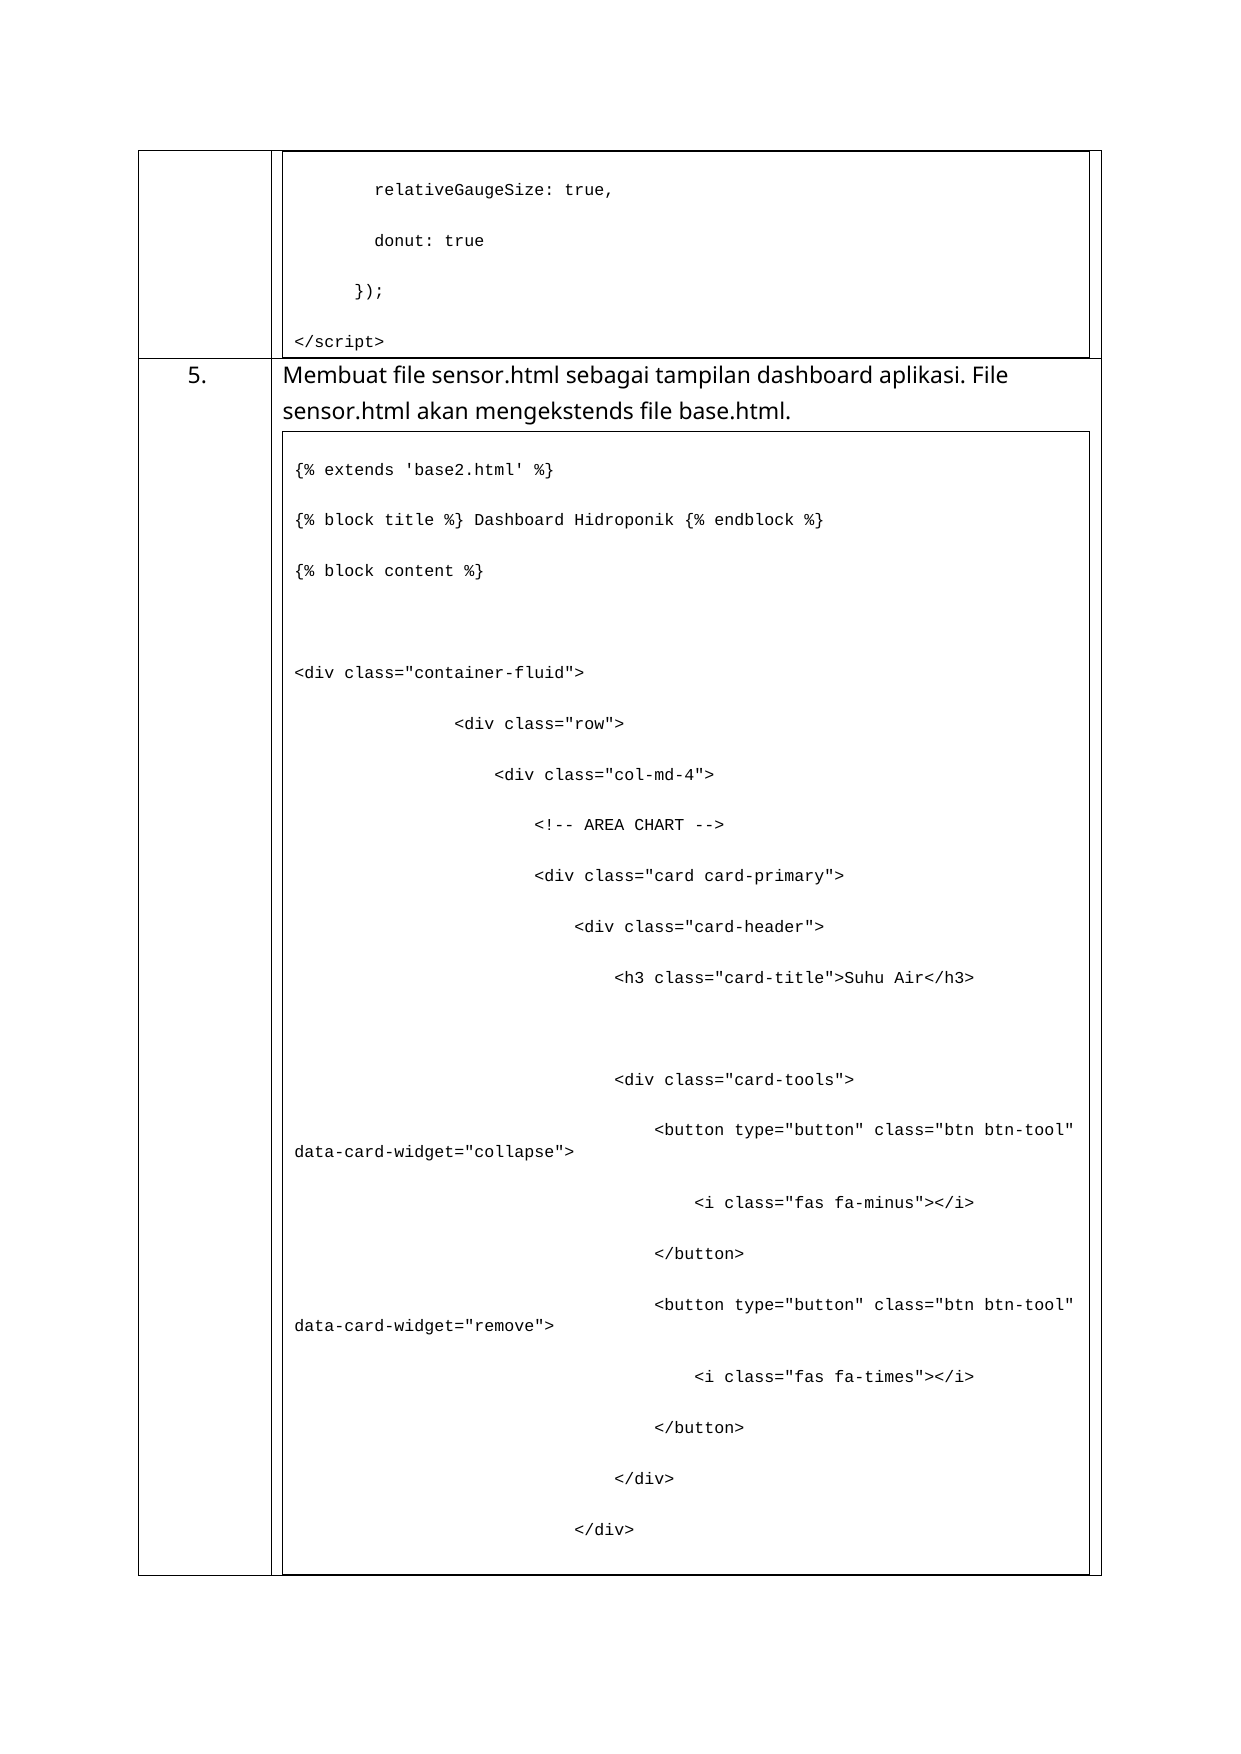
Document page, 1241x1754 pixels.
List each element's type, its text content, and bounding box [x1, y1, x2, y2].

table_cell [283, 152, 1089, 357]
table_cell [1090, 151, 1101, 358]
table_cell [139, 359, 271, 1574]
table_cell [272, 151, 282, 358]
table_cell [139, 151, 271, 358]
